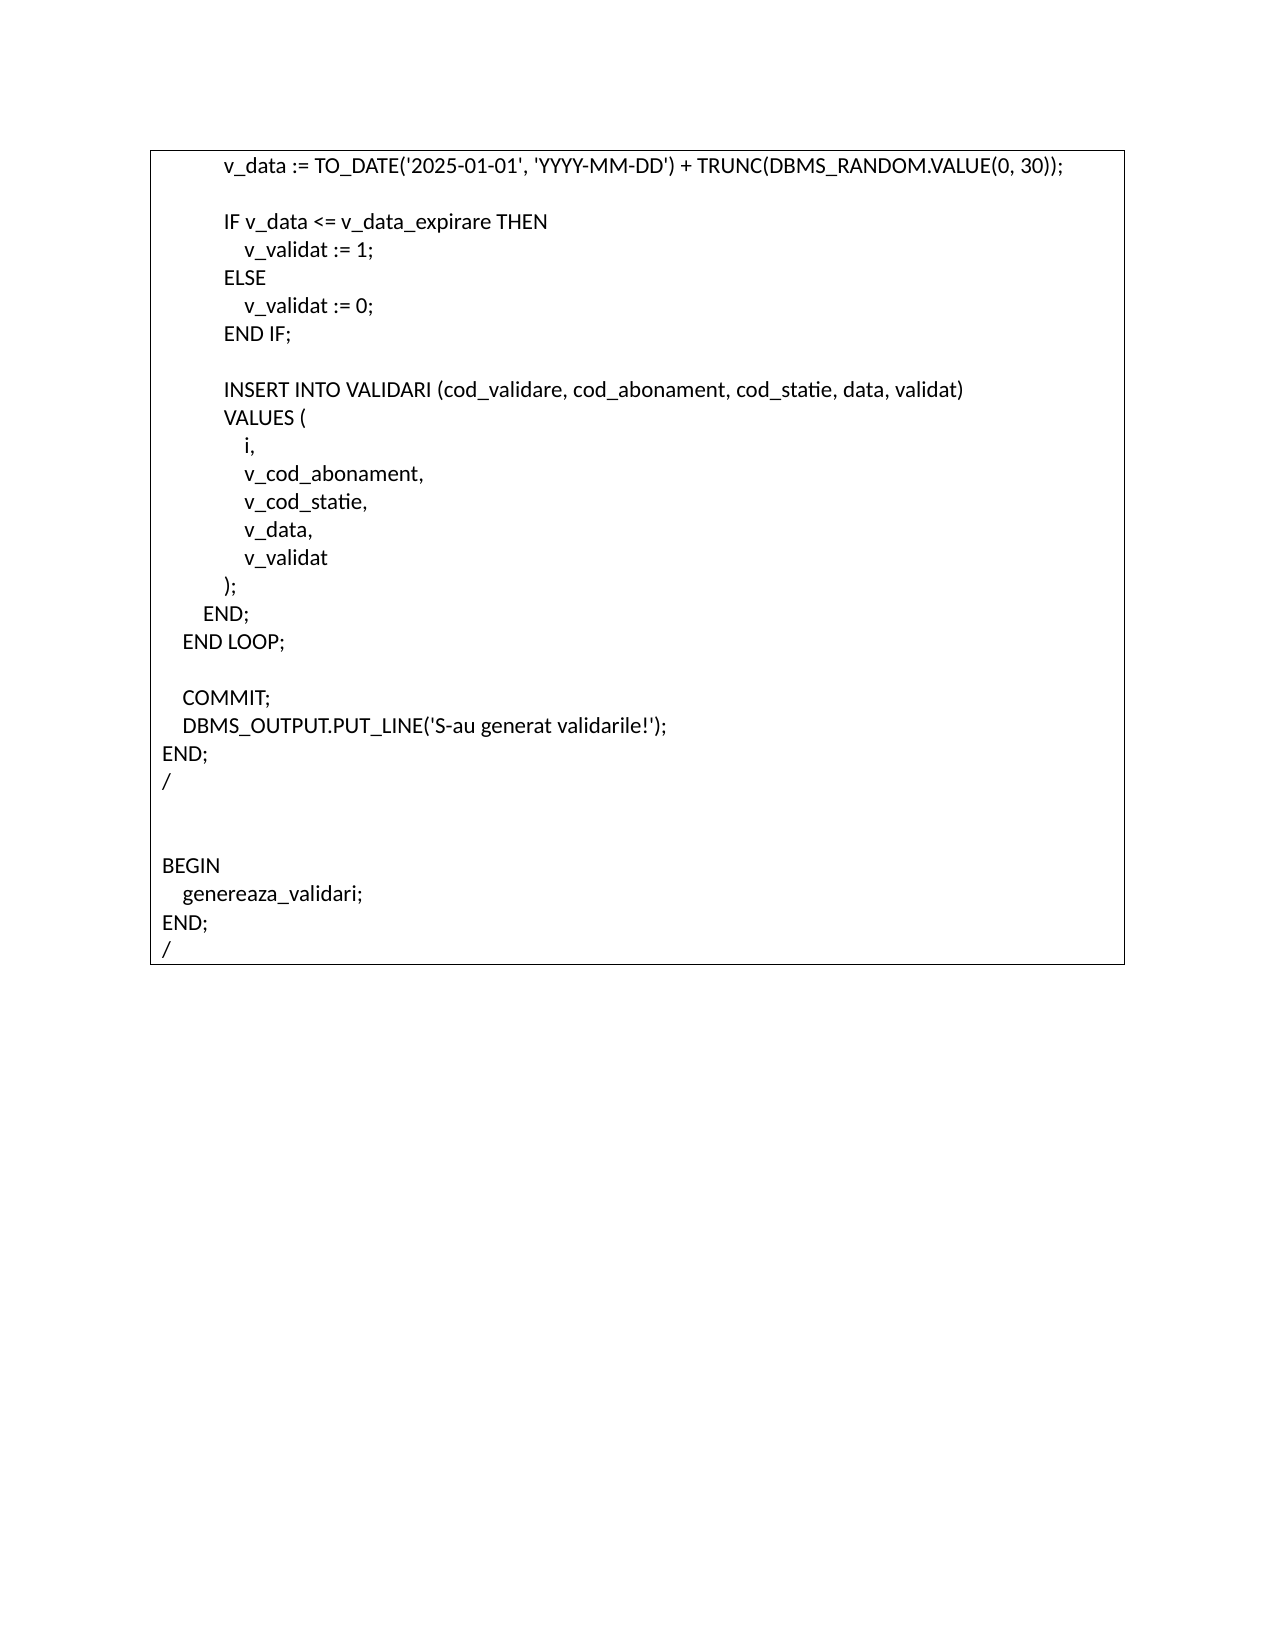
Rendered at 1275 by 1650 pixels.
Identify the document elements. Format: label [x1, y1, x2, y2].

table_header [151, 151, 1124, 964]
